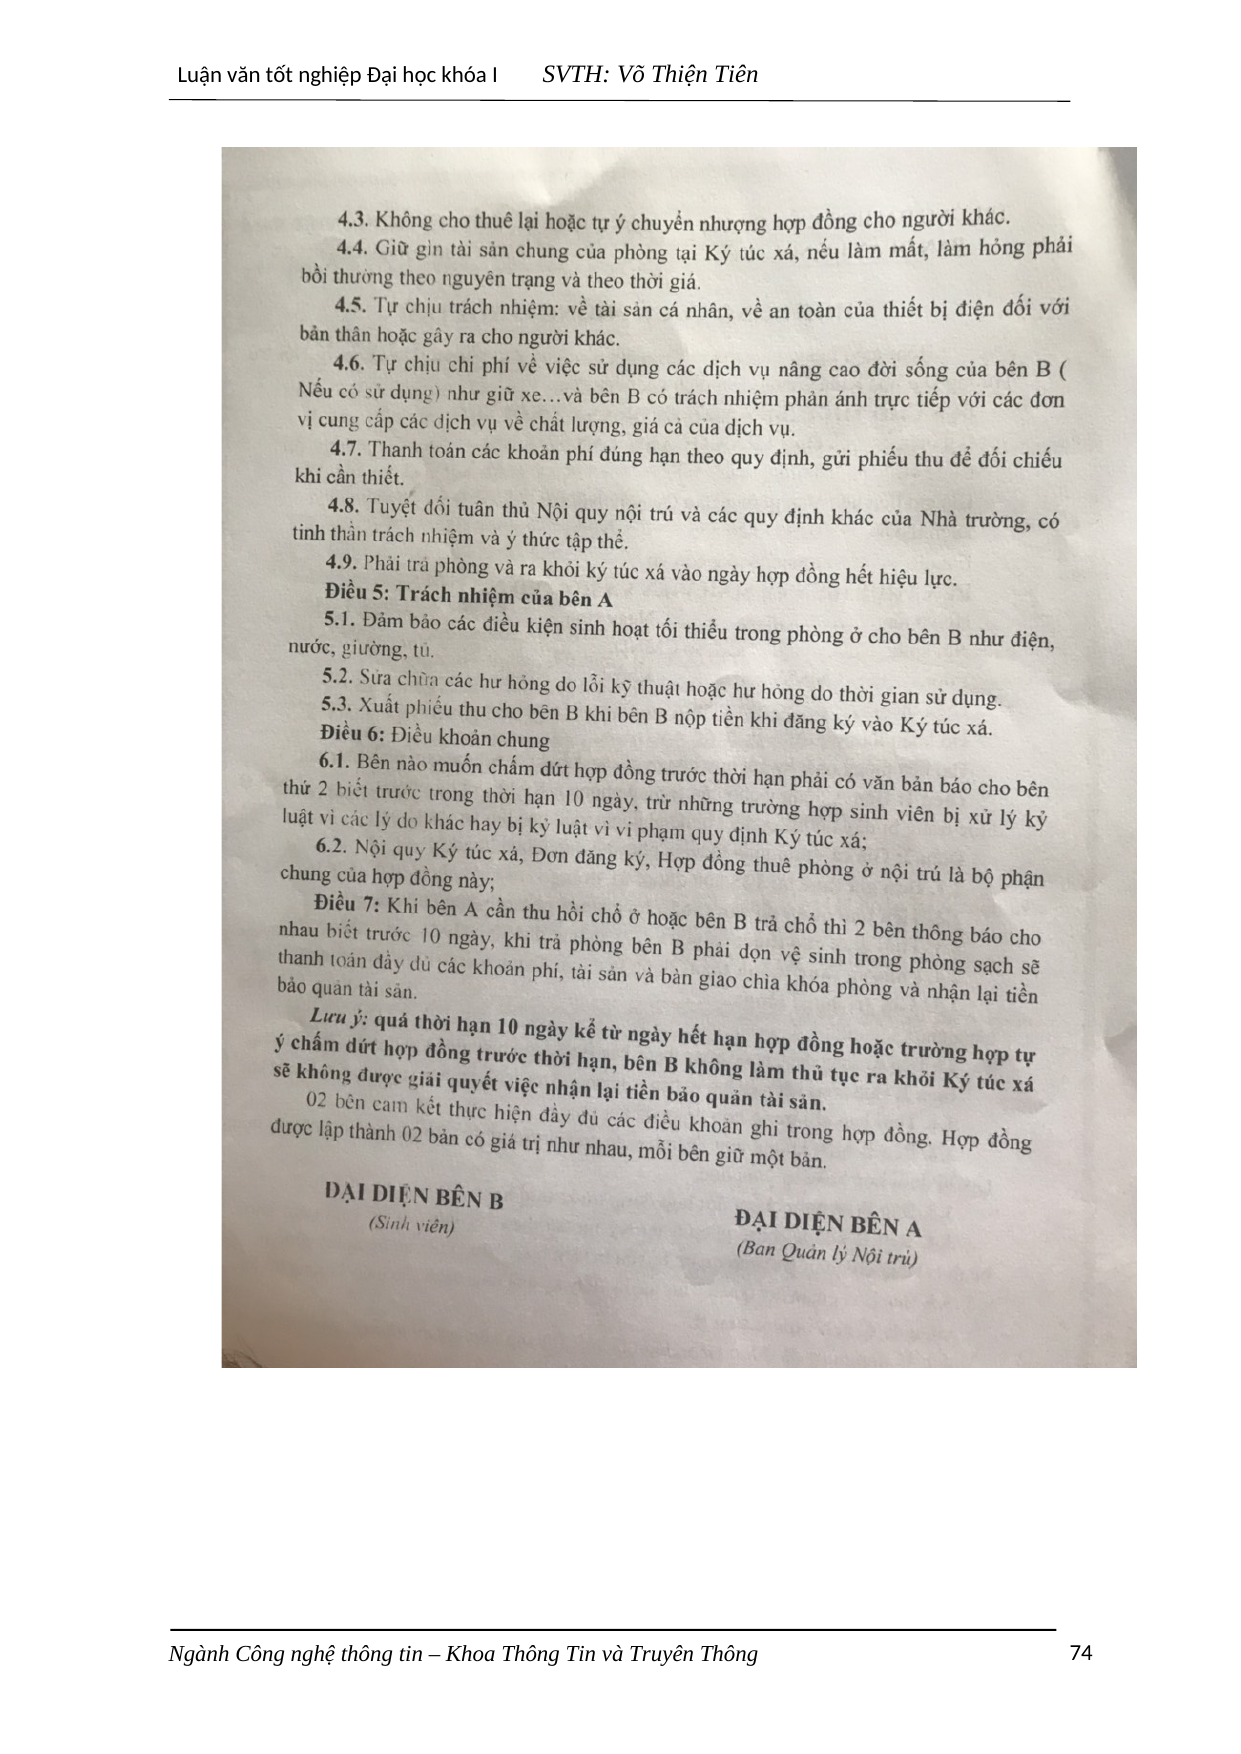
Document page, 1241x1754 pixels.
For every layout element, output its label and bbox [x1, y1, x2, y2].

picture [221, 147, 1137, 1368]
